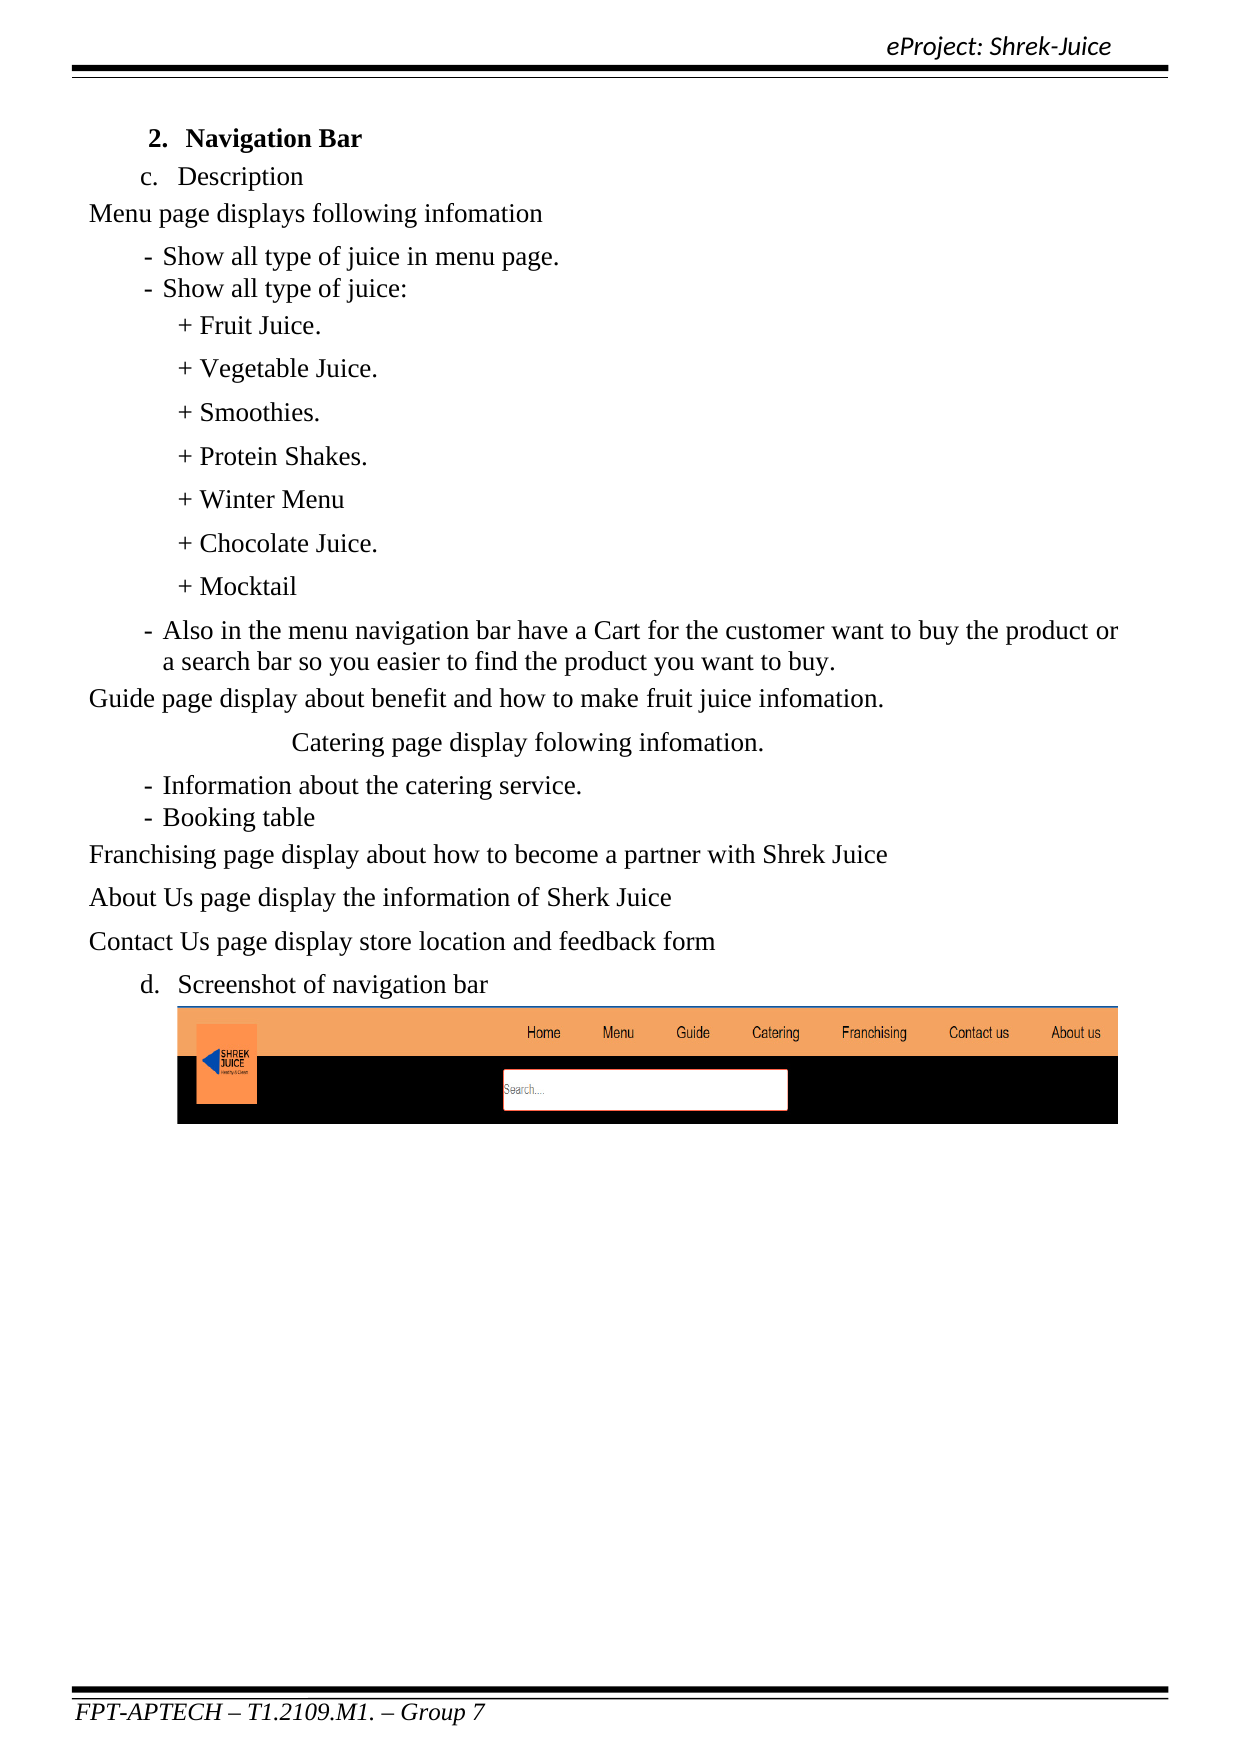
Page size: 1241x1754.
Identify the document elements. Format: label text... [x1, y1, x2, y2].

text Contact Us page display store location and feedback form [89, 925, 1122, 956]
list Show all type of juice in menu page. [144, 241, 1122, 272]
text Franchising page display about how to become a partner with Shrek Juice [89, 838, 1122, 869]
list Information about the catering service. [144, 769, 1122, 801]
text + Mocktail [177, 570, 1122, 601]
text + Protein Shakes. [177, 440, 1122, 471]
text + Fruit Juice. [177, 309, 1122, 340]
list Show all type of juice: [144, 272, 1122, 303]
text + Vegetable Juice. [177, 353, 1122, 384]
list Screenshot of navigation bar [140, 969, 1122, 1000]
list Also in the menu navigation bar have a Cart for the customer want to buy the product or a search bar so you easier to find the product you want to buy. [144, 614, 1122, 676]
subtitle Navigation Bar [148, 122, 1122, 153]
text About Us page display the information of Sherk Juice [89, 882, 1122, 913]
text Menu page displays following infomation [89, 197, 1122, 228]
text Guide page display about benefit and how to make fruit juice infomation. [89, 682, 1122, 713]
list Description [140, 159, 1122, 191]
text + Smoothies. [177, 396, 1122, 427]
picture [177, 1006, 1118, 1124]
text + Winter Menu [177, 483, 1122, 514]
text Catering page display folowing infomation. [89, 726, 1122, 757]
list Booking table [144, 801, 1122, 832]
text + Chocolate Juice. [177, 527, 1122, 558]
